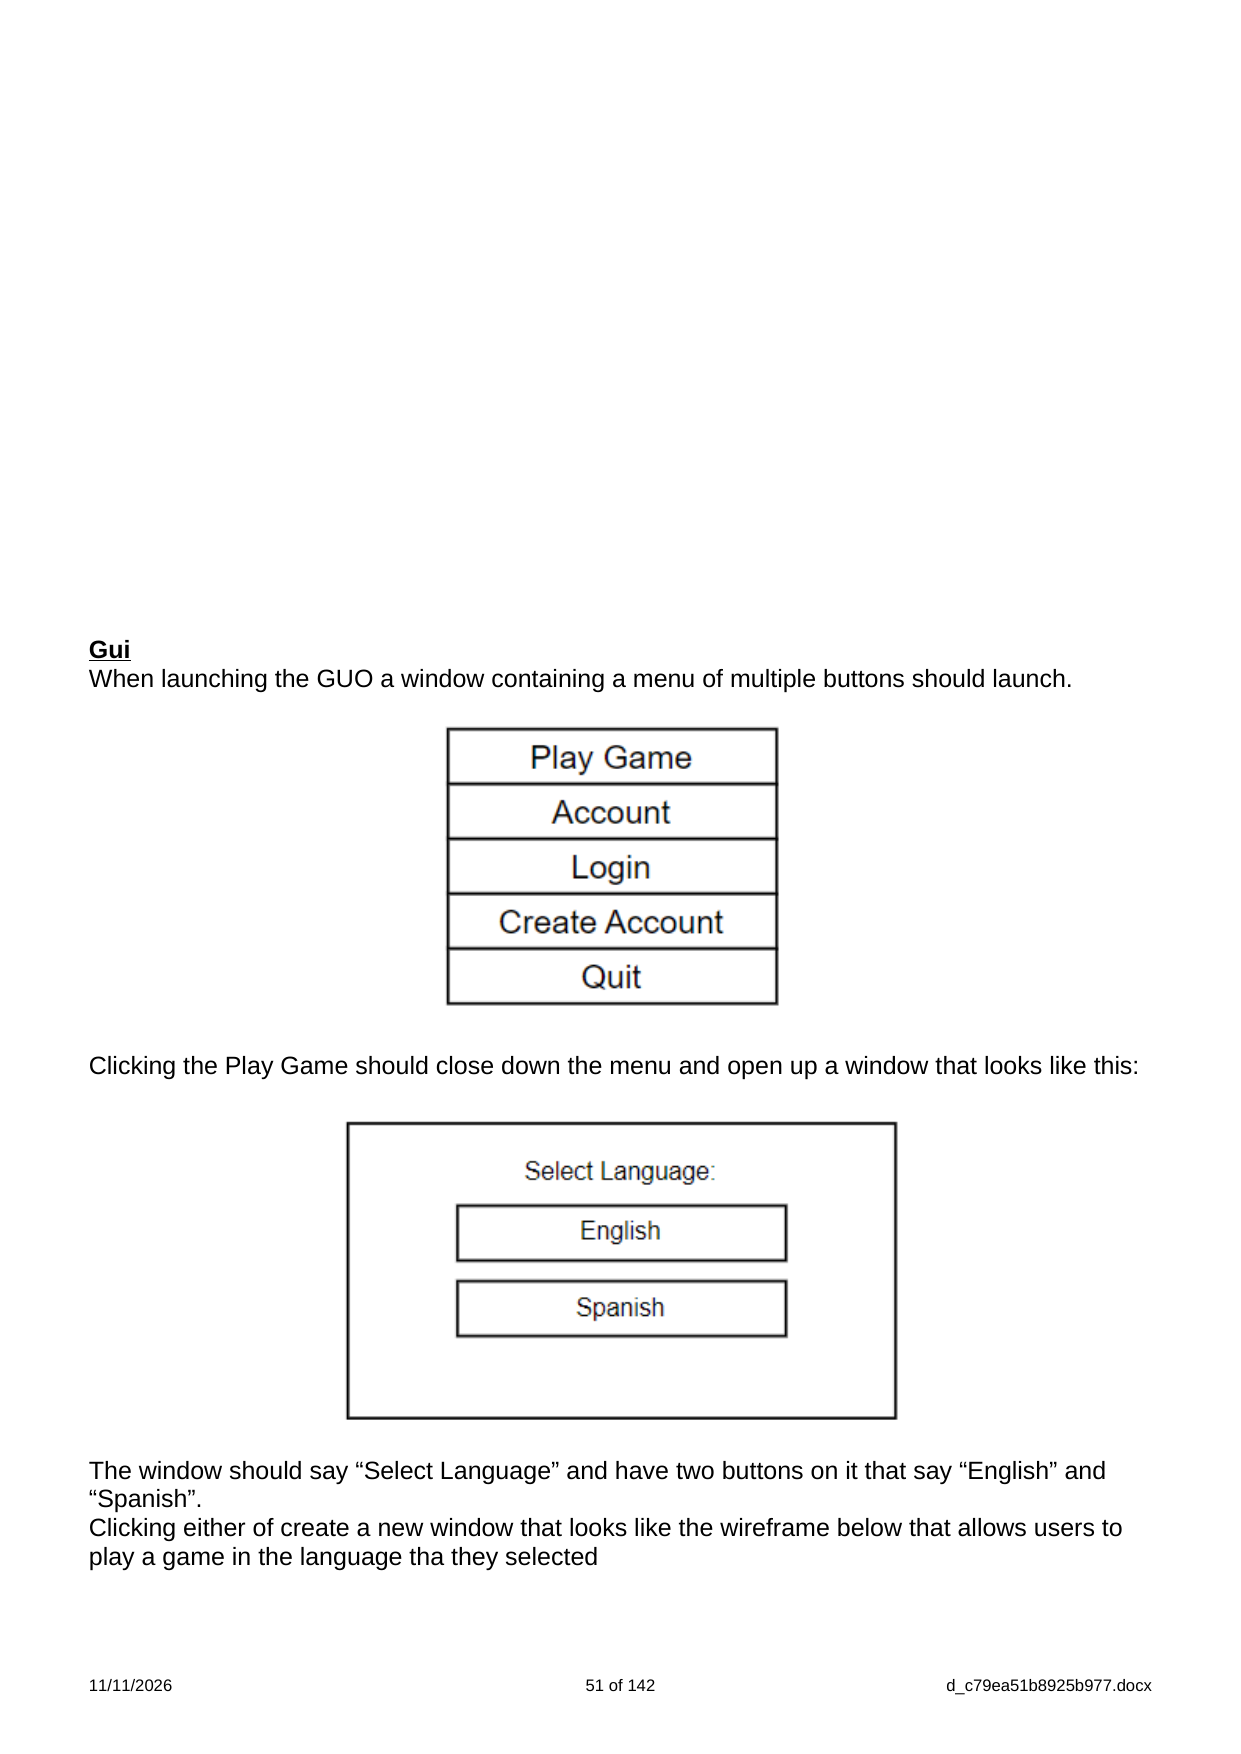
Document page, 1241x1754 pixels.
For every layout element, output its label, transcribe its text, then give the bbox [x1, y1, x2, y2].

picture [433, 711, 807, 1023]
text Clicking either of create a new window that looks like the wireframe below that allows users to play a game in the language tha they selected [89, 1513, 1152, 1571]
text Gui [89, 635, 1152, 664]
picture [311, 1094, 929, 1456]
text Clicking the Play Game should close down the menu and open up a window that looks like this: [89, 1051, 1152, 1080]
text When launching the GUO a window containing a menu of multiple buttons should launch. [89, 664, 1152, 692]
